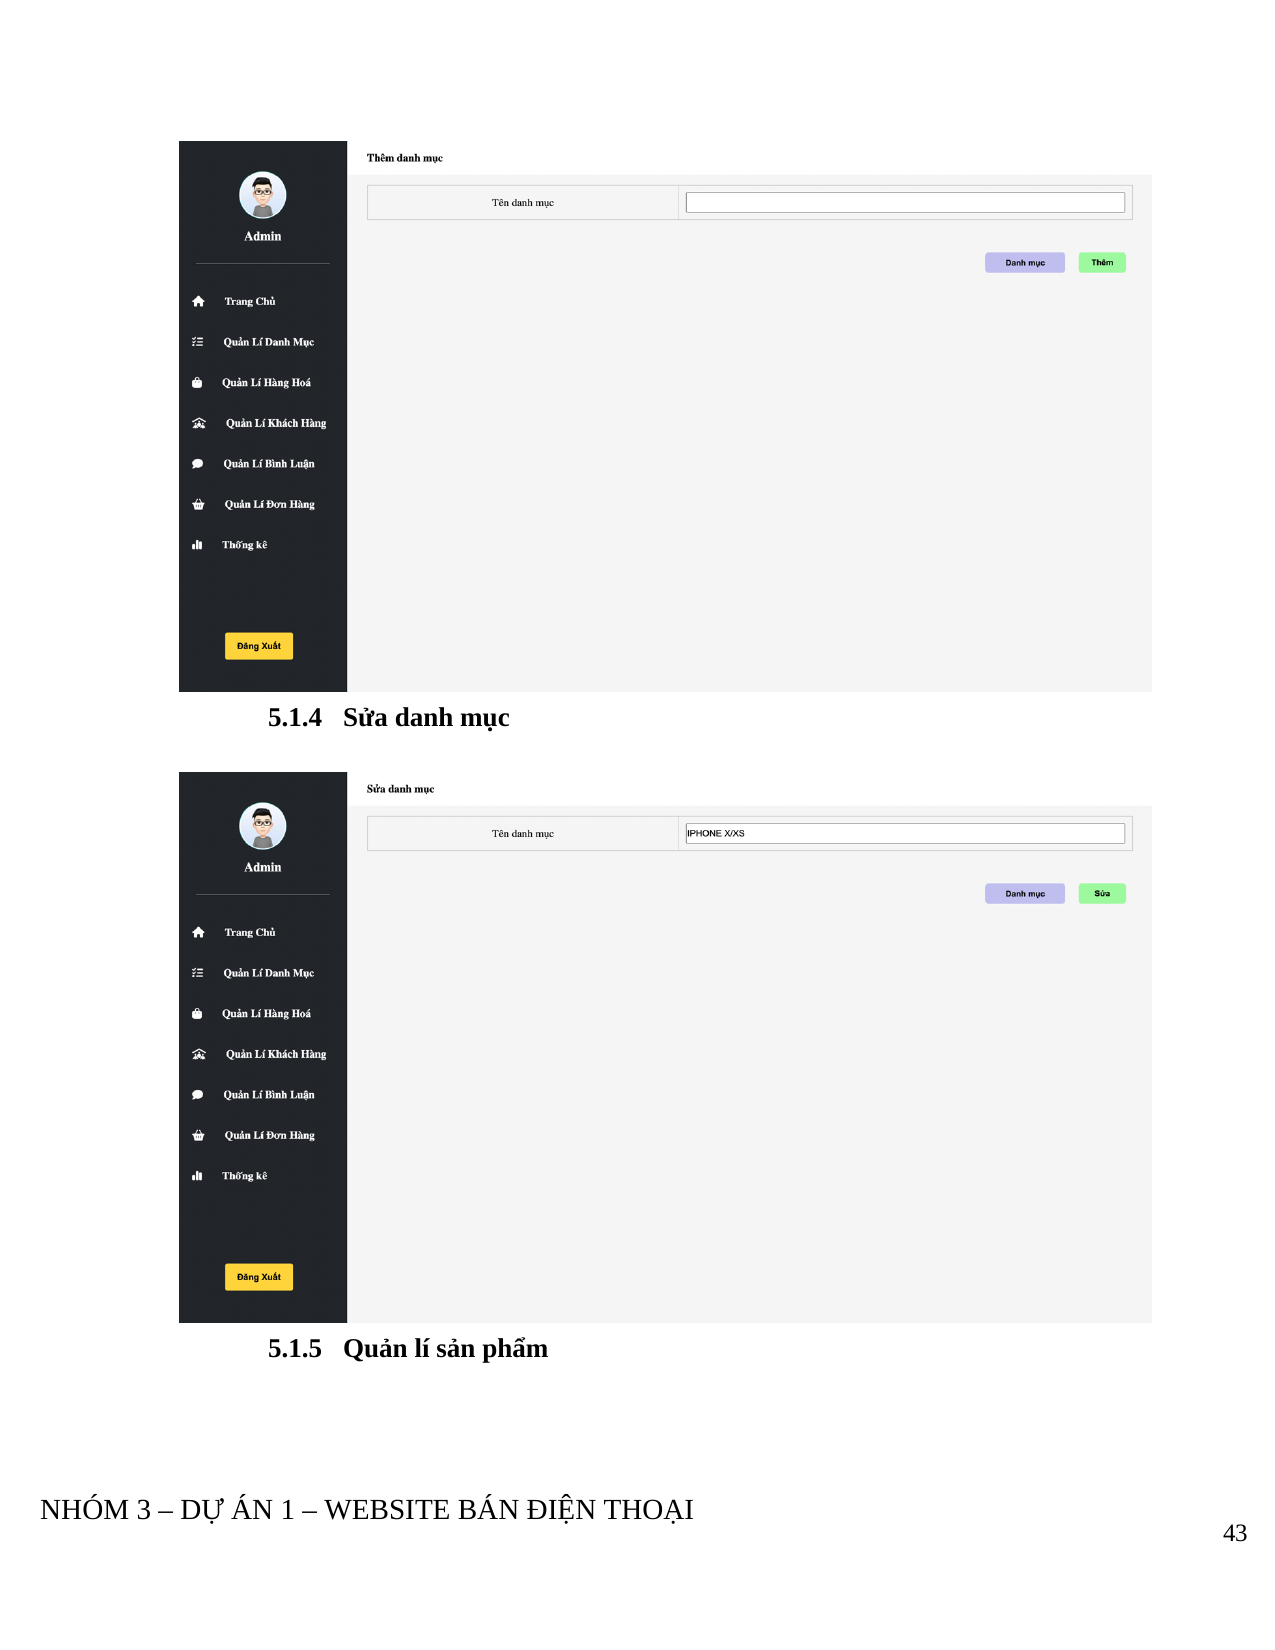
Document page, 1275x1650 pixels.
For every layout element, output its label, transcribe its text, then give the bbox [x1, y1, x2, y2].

list Quản lí sản phẩm [268, 1332, 1152, 1363]
picture [179, 772, 1153, 1323]
picture [179, 141, 1153, 692]
list Sửa danh mục [268, 701, 1152, 732]
